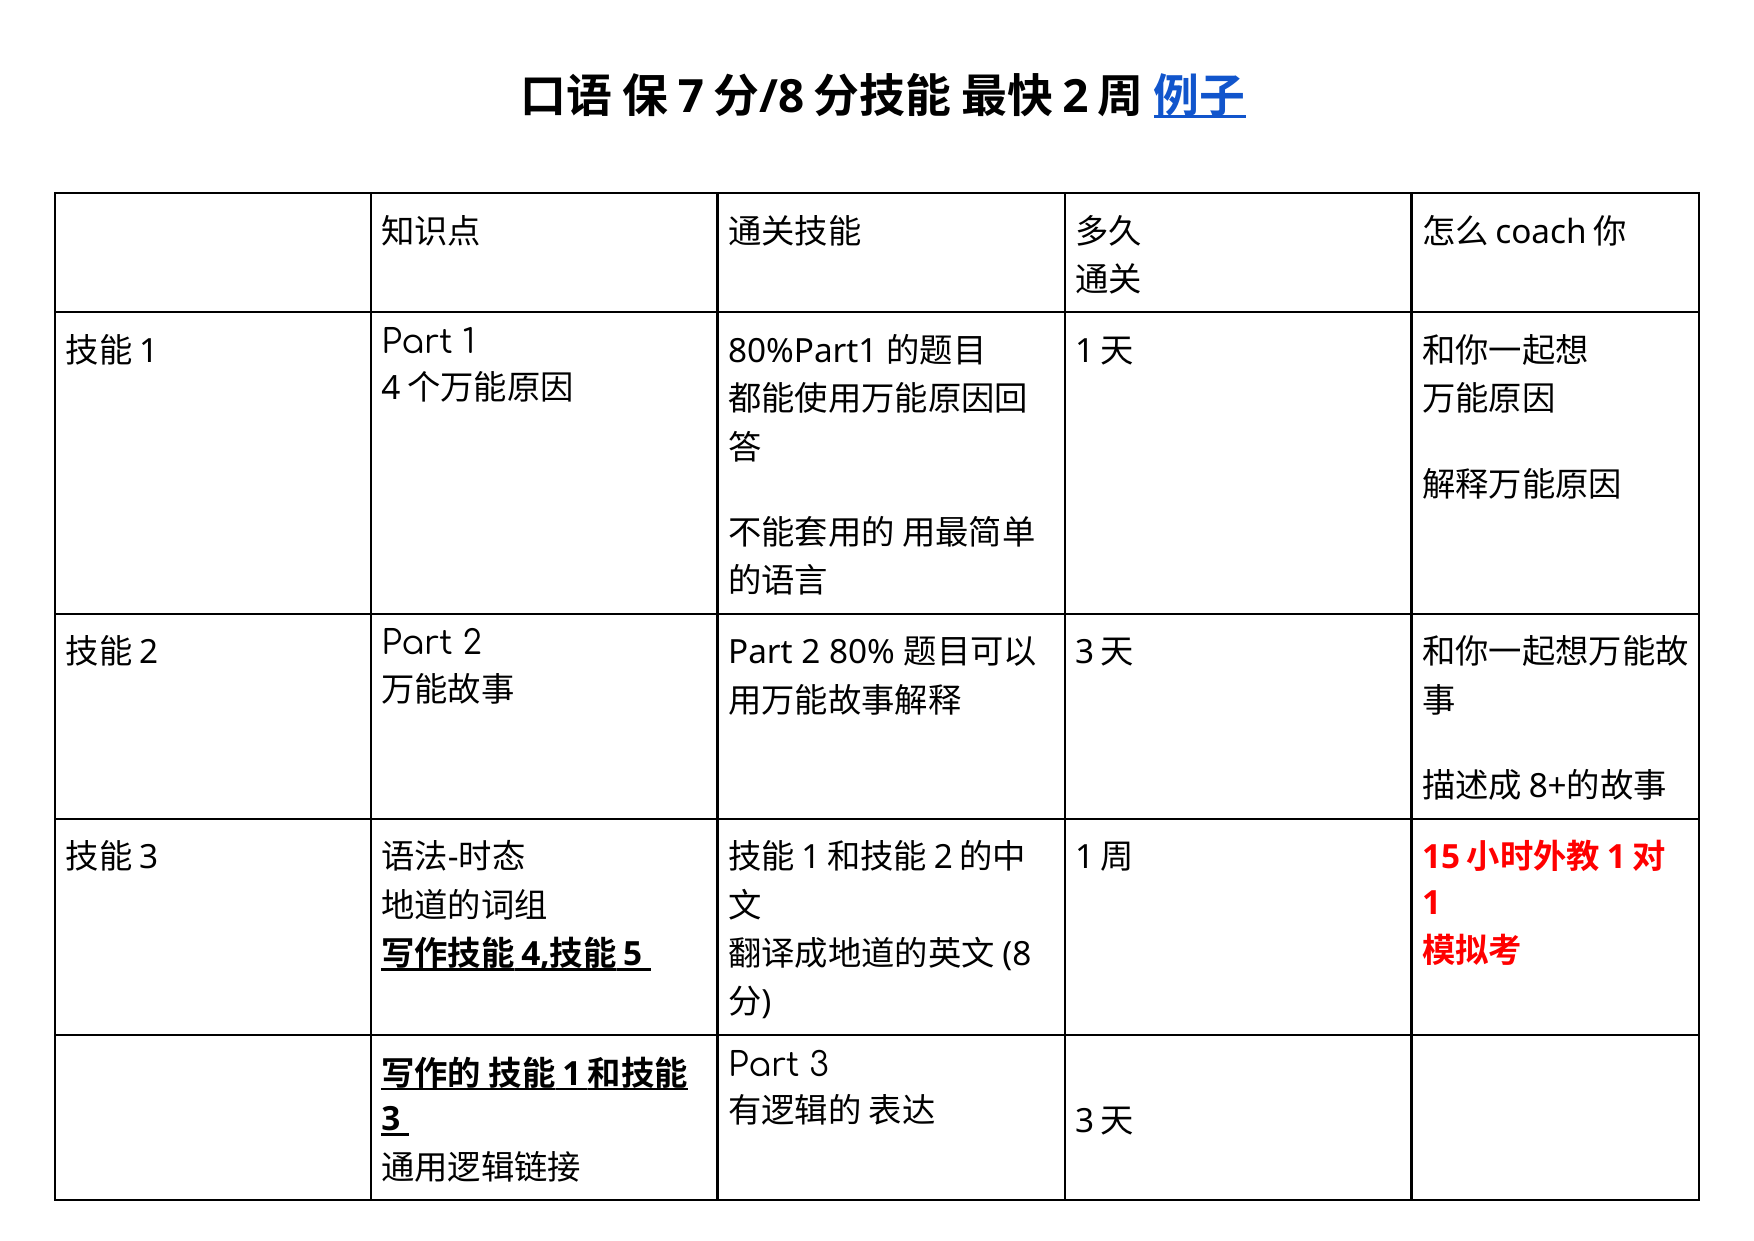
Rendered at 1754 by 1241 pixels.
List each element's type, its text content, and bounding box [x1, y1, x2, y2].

table_header [56, 194, 370, 311]
table_header 通关技能 [719, 194, 1064, 311]
table_header 怎么coach你 [1413, 194, 1698, 311]
table_cell 1周 [1066, 820, 1410, 1034]
table_cell 3天 [1066, 1036, 1410, 1199]
table_cell 写作的 技能1和技能3 通用逻辑链接 [372, 1036, 716, 1199]
table_cell 技能2 [56, 615, 370, 818]
table_cell [1413, 1036, 1698, 1199]
table_cell 1天 [1066, 313, 1410, 613]
table_cell Part 3 有逻辑的 表达 [719, 1036, 1064, 1199]
table_cell Part 2 80% 题目可以用万能故事解释 [719, 615, 1064, 818]
table_cell 和你一起想万能故事 描述成8+的故事 [1413, 615, 1698, 818]
table_cell 技能3 [56, 820, 370, 1034]
table_cell 技能1 [56, 313, 370, 613]
table_header 多久 通关 [1066, 194, 1410, 311]
table_cell [56, 1036, 370, 1199]
table_cell 和你一起想 万能原因 解释万能原因 [1413, 313, 1698, 613]
table_cell 技能1和技能2的中文 翻译成地道的英文 (8分) [719, 820, 1064, 1034]
table_cell Part 2 万能故事 [372, 615, 716, 818]
table_cell 80%Part1 的题目 都能使用万能原因回答 不能套用的 用最简单的语言 [719, 313, 1064, 613]
table_cell 15小时外教1对1 模拟考 [1413, 820, 1698, 1034]
table_header 知识点 [372, 194, 716, 311]
table_cell 3天 [1066, 615, 1410, 818]
table_cell 语法-时态 地道的词组 写作技能4,技能5 [372, 820, 716, 1034]
table_cell Part 1 4个万能原因 [372, 313, 716, 613]
text 口语 保7分/8分技能 最快2周 例子 [15, 59, 1739, 184]
